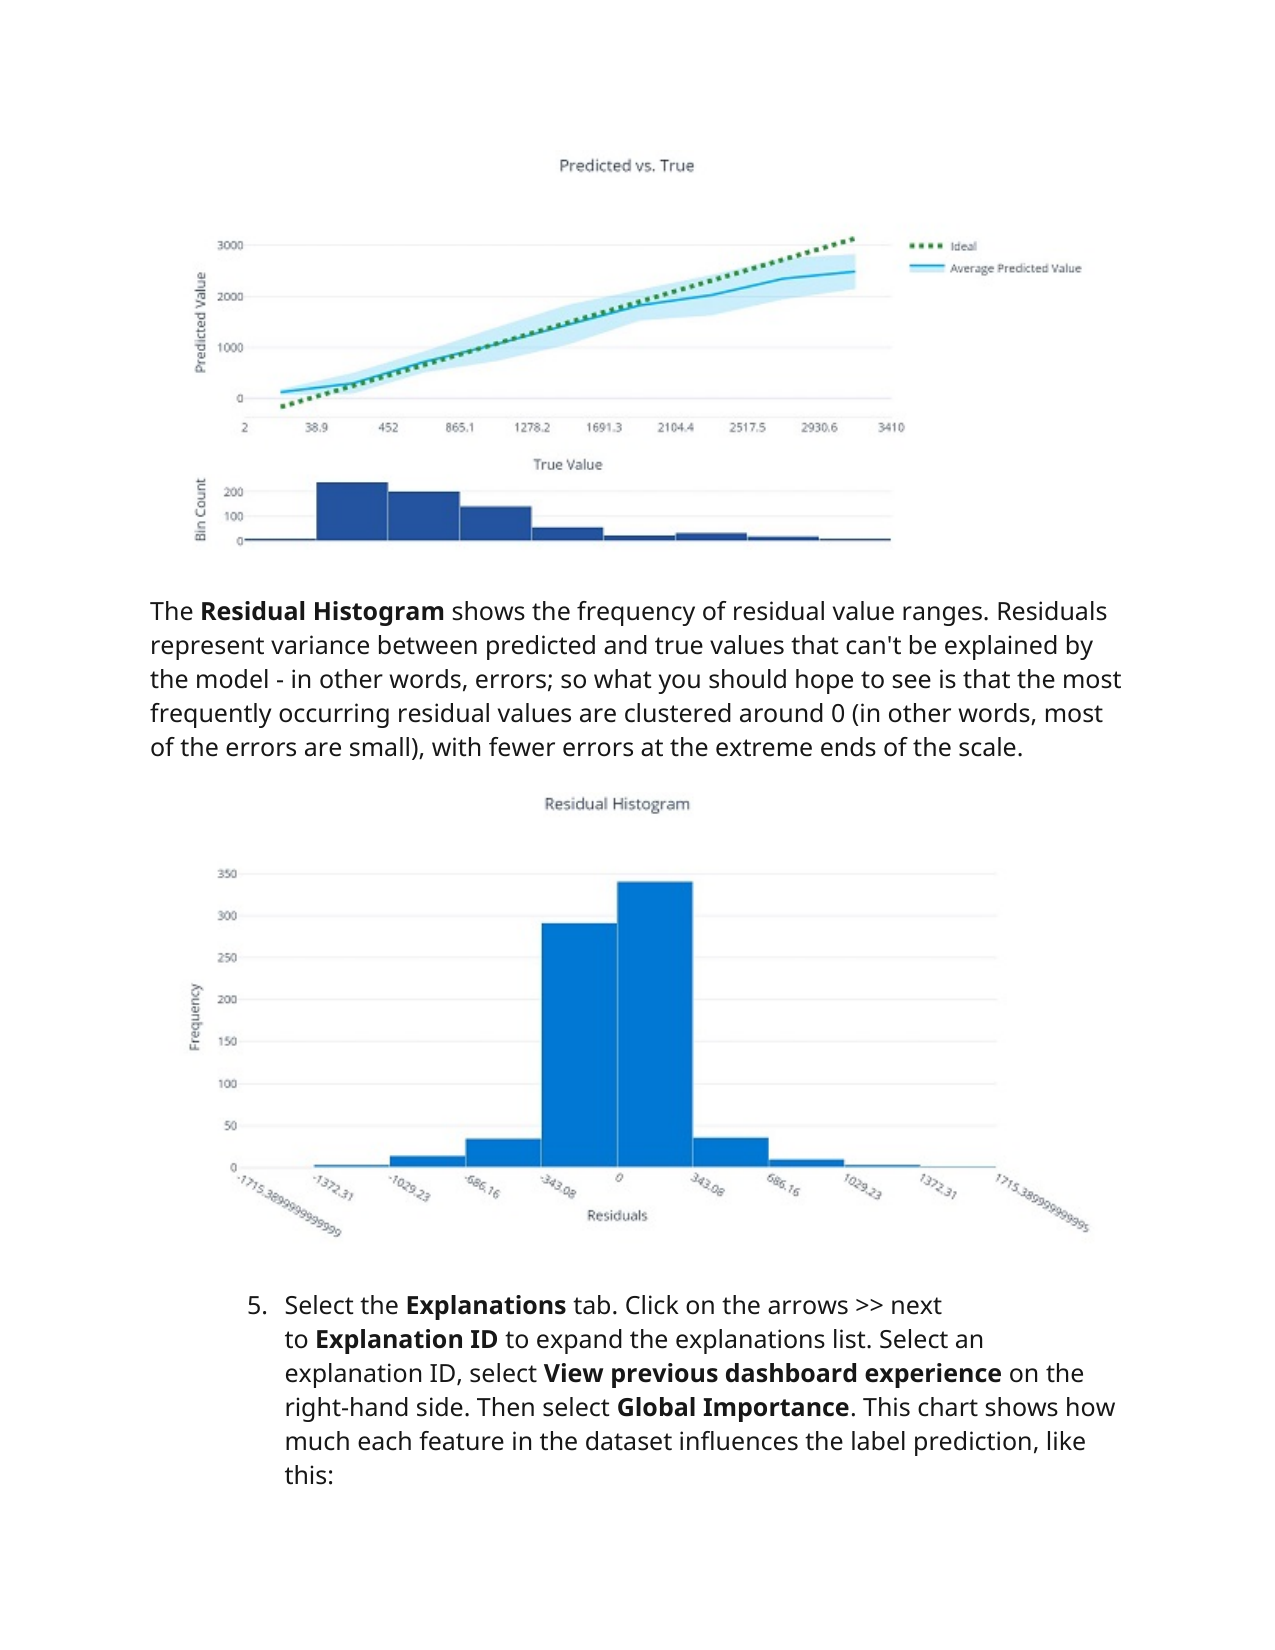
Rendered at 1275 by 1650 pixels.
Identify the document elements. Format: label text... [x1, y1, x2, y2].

text The Residual Histogram shows the frequency of residual value ranges. Residuals represent variance between predicted and true values that can't be explained by the model - in other words, errors; so what you should hope to see is that the most frequently occurring residual values are clustered around 0 (in other words, most of the errors are small), with fewer errors at the extreme ends of the scale. [150, 593, 1125, 763]
picture [168, 792, 1107, 1259]
picture [168, 150, 1107, 564]
list Select the Explanations tab. Click on the arrows >> next to Explanation ID to expand the explanations list. Select an explanation ID, select View previous dashboard experience on the right-hand side. Then select Global Importance. This chart shows how much each feature in the dataset influences the label prediction, like this: [247, 1287, 1125, 1492]
